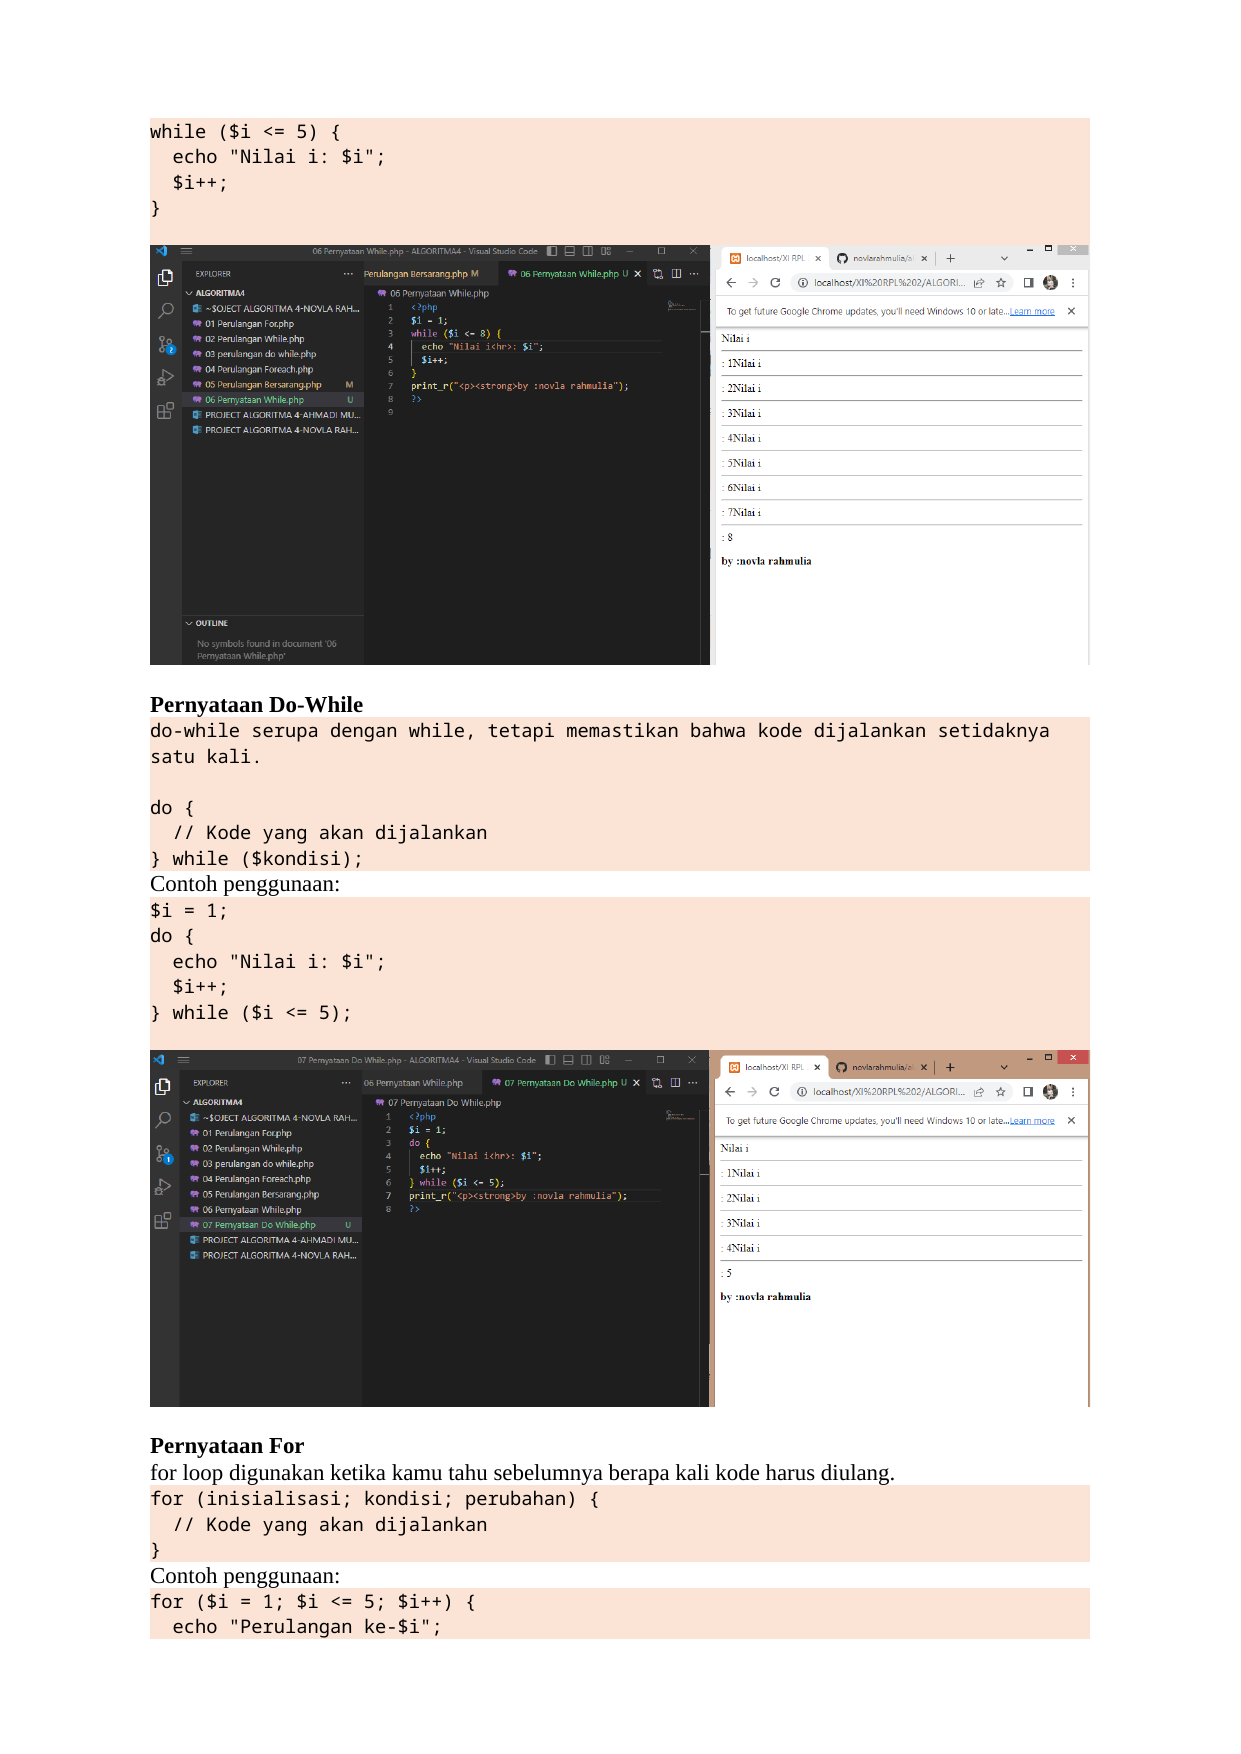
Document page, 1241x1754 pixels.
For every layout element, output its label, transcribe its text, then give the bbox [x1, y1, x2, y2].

text echo "Nilai i: $i"; [150, 948, 1090, 973]
text do { [150, 794, 1090, 819]
text while ($i <= 5) { [150, 118, 1090, 144]
picture [150, 245, 1091, 665]
text Pernyataan For [150, 1433, 1090, 1459]
text // Kode yang akan dijalankan [150, 1511, 1090, 1536]
text Contoh penggunaan: [150, 1562, 1090, 1588]
text $i++; [150, 169, 1090, 195]
text do { [150, 922, 1090, 948]
text for ($i = 1; $i <= 5; $i++) { [150, 1588, 1090, 1614]
text for (inisialisasi; kondisi; perubahan) { [150, 1485, 1090, 1511]
text Contoh penggunaan: [150, 871, 1090, 897]
text } while ($kondisi); [150, 845, 1090, 871]
picture [150, 1050, 1091, 1407]
text do-while serupa dengan while, tetapi memastikan bahwa kode dijalankan setidaknya satu kali. [150, 717, 1090, 768]
text $i = 1; [150, 897, 1090, 922]
text for loop digunakan ketika kamu tahu sebelumnya berapa kali kode harus diulang. [150, 1459, 1090, 1485]
text echo "Perulangan ke-$i"; [150, 1614, 1090, 1639]
text Pernyataan Do-While [150, 691, 1090, 717]
text } [150, 1536, 1090, 1562]
text } [150, 195, 1090, 220]
text $i++; [150, 973, 1090, 999]
text // Kode yang akan dijalankan [150, 819, 1090, 845]
text } while ($i <= 5); [150, 999, 1090, 1024]
text echo "Nilai i: $i"; [150, 144, 1090, 169]
